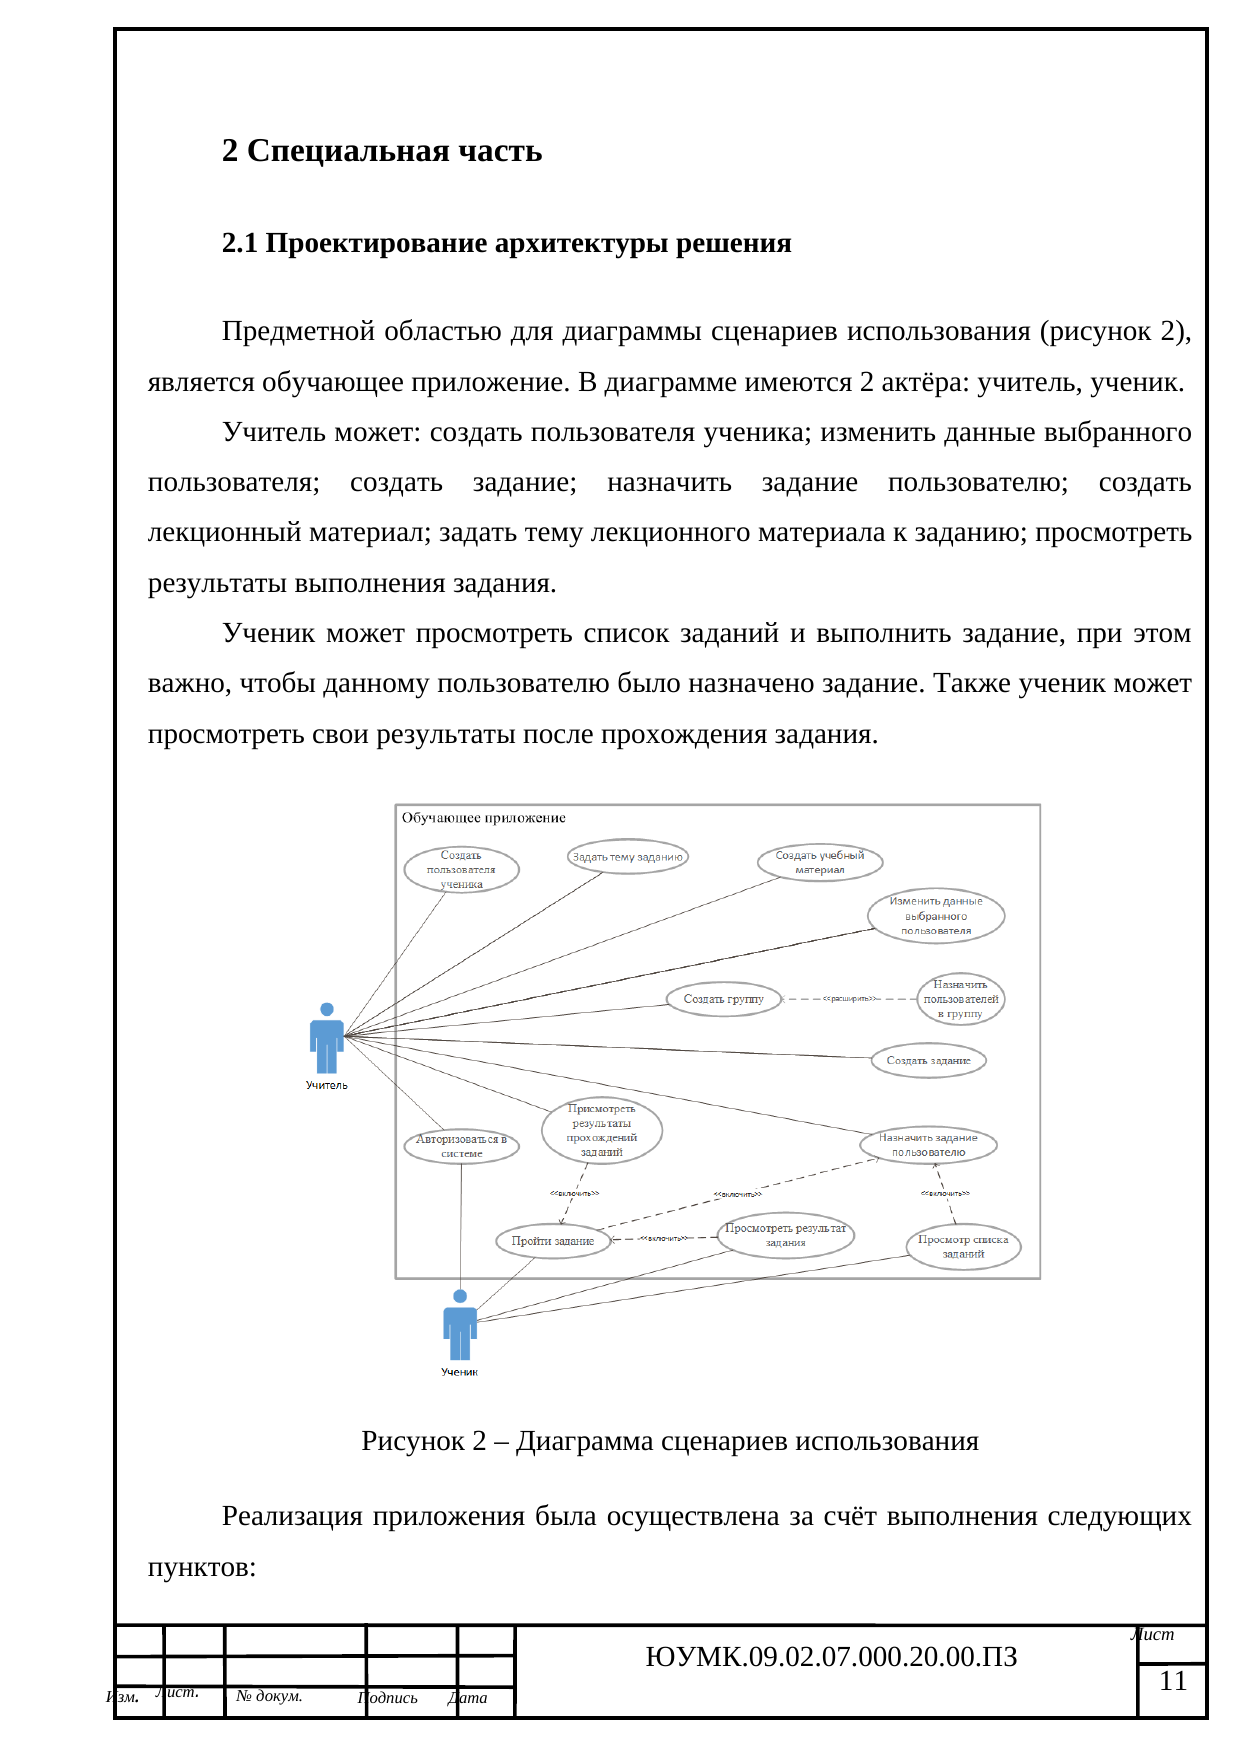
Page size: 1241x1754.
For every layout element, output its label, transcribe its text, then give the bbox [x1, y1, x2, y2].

subtitle 2.1 Проектирование архитектуры решения [148, 226, 1193, 259]
text Предметной областью для диаграммы сценариев использования (рисунок 2), является обучающее приложение. В диаграмме имеются 2 актёра: учитель, ученик. [148, 313, 1193, 397]
text Рисунок 2 – Диаграмма сценариев использования [148, 1423, 1193, 1457]
text Ученик может просмотреть список заданий и выполнить задание, при этом важно, чтобы данному пользователю было назначено задание. Также ученик может просмотреть свои результаты после прохождения задания. [148, 615, 1193, 749]
picture [299, 803, 1042, 1385]
subtitle 2 Специальная часть [148, 131, 1193, 169]
text Реализация приложения была осуществлена за счёт выполнения следующих пунктов: [148, 1498, 1193, 1582]
text Учитель может: создать пользователя ученика; изменить данные выбранного пользователя; создать задание; назначить задание пользователю; создать лекционный материал; задать тему лекционного материала к заданию; просмотреть результаты выполнения задания. [148, 414, 1193, 598]
